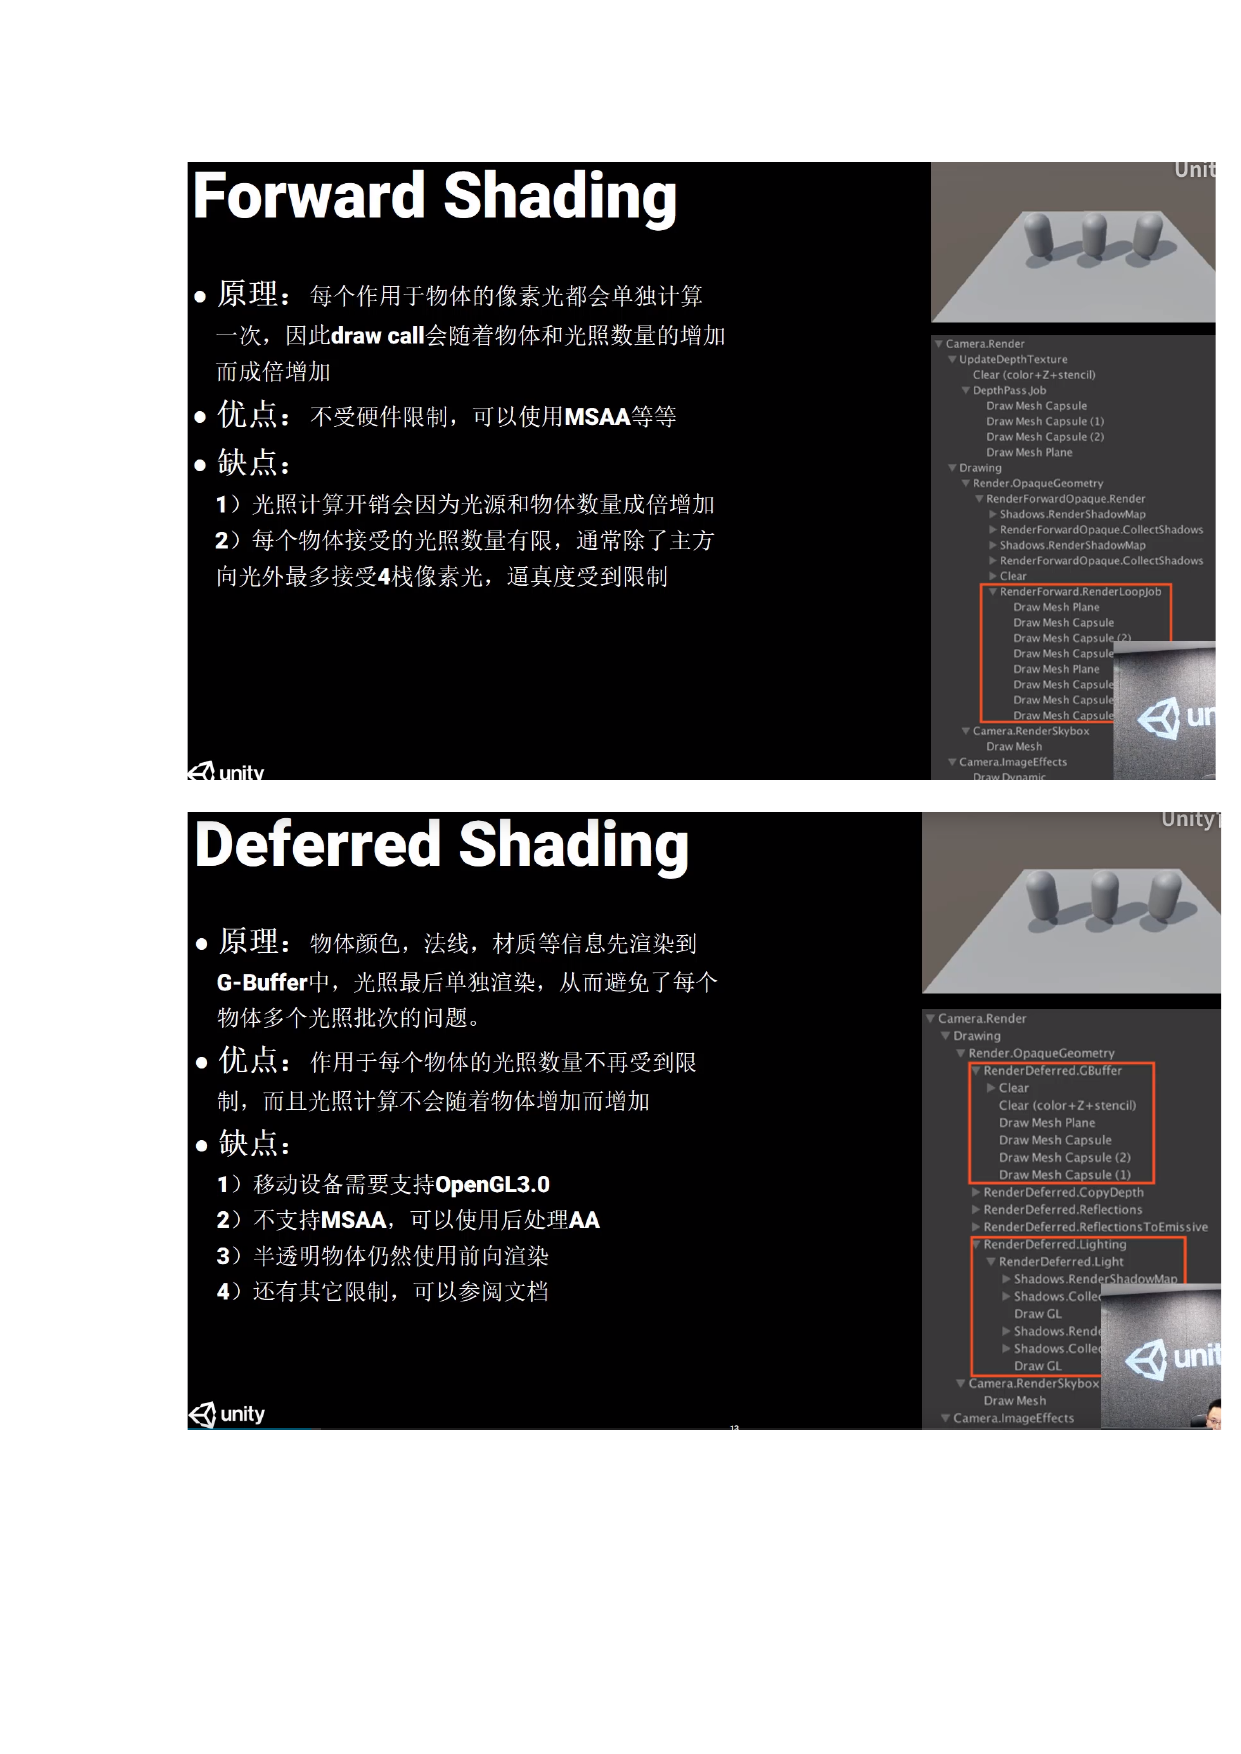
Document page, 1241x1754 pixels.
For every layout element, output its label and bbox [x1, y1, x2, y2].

picture [187, 812, 1222, 1430]
picture [187, 162, 1216, 780]
